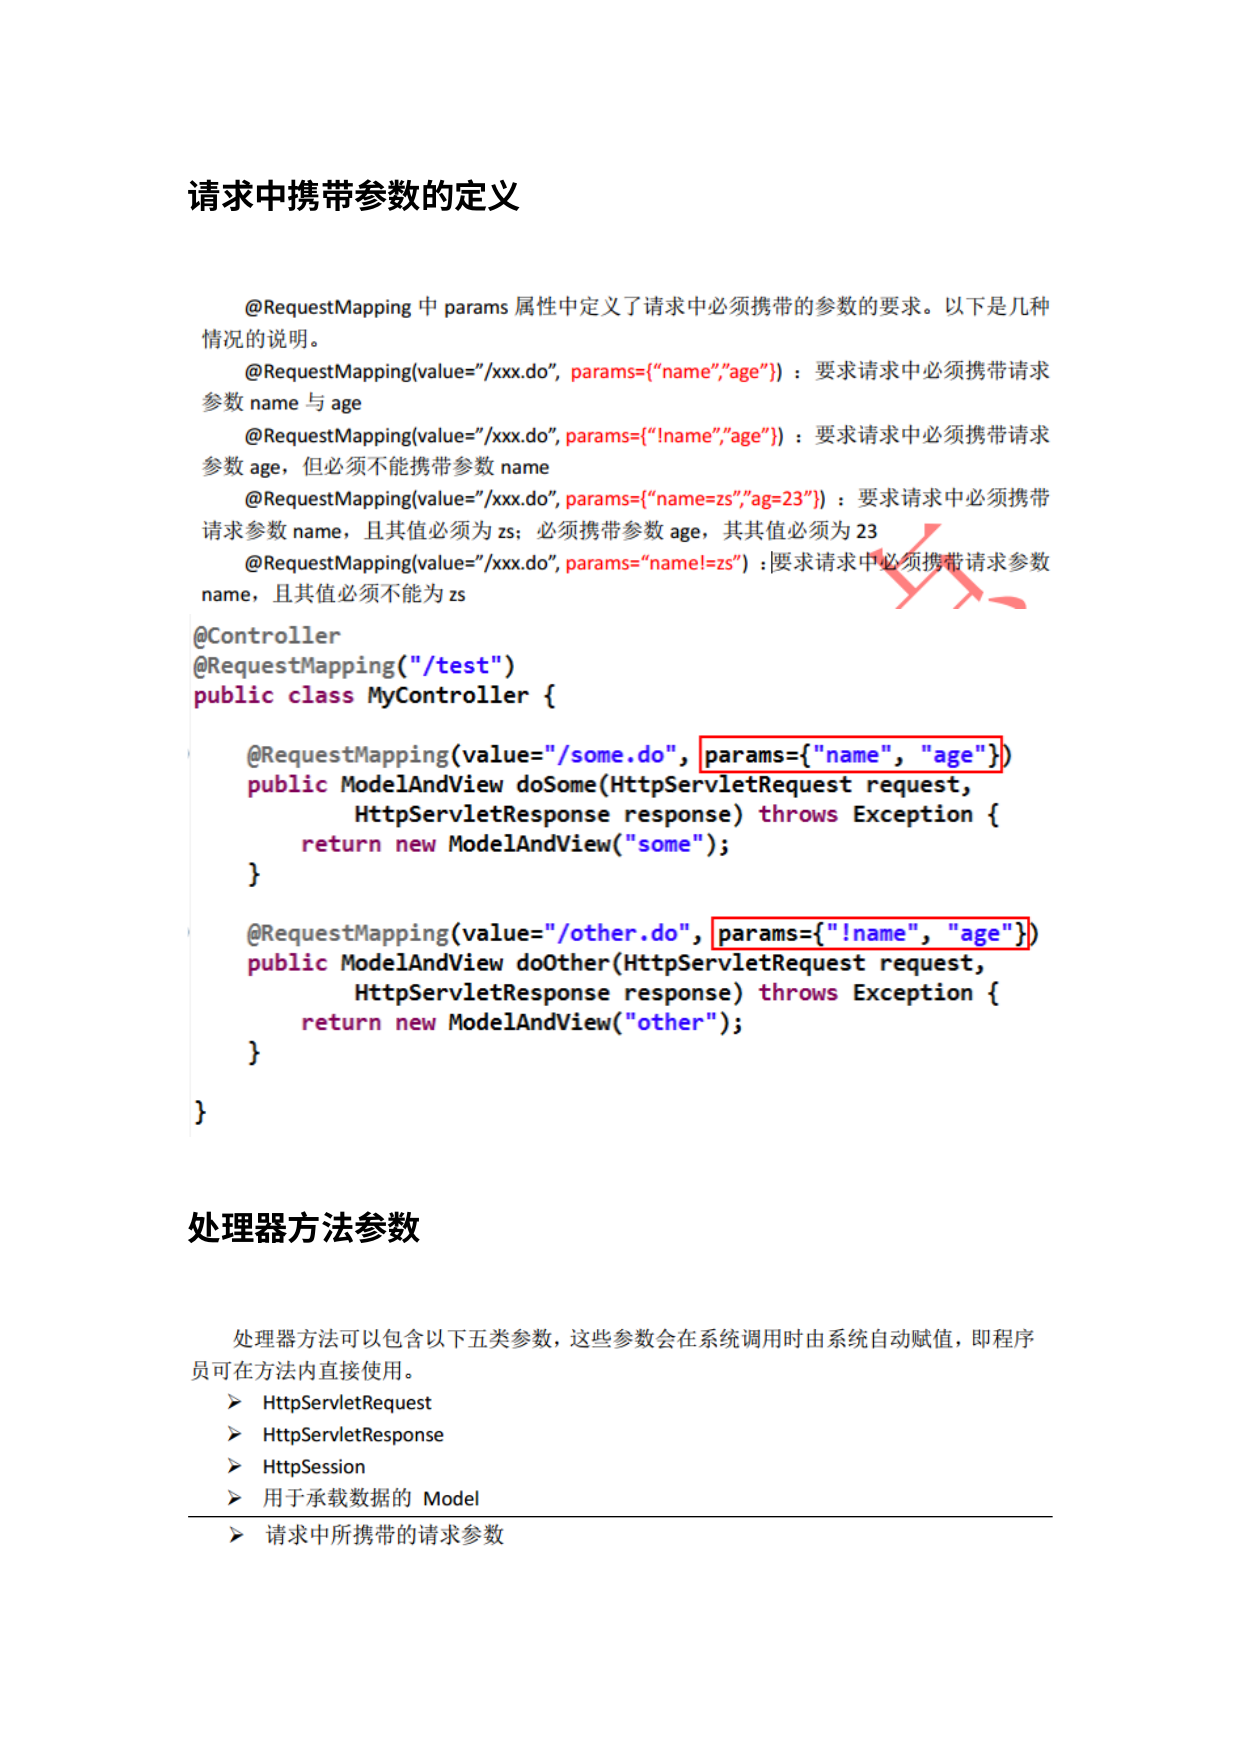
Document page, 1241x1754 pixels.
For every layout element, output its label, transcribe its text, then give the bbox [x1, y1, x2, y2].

picture [187, 1516, 1053, 1555]
picture [187, 614, 1053, 1137]
picture [187, 1321, 1053, 1510]
subtitle 请求中携带参数的定义 [187, 162, 1053, 227]
subtitle 处理器方法参数 [187, 1194, 1053, 1259]
picture [187, 289, 1053, 609]
